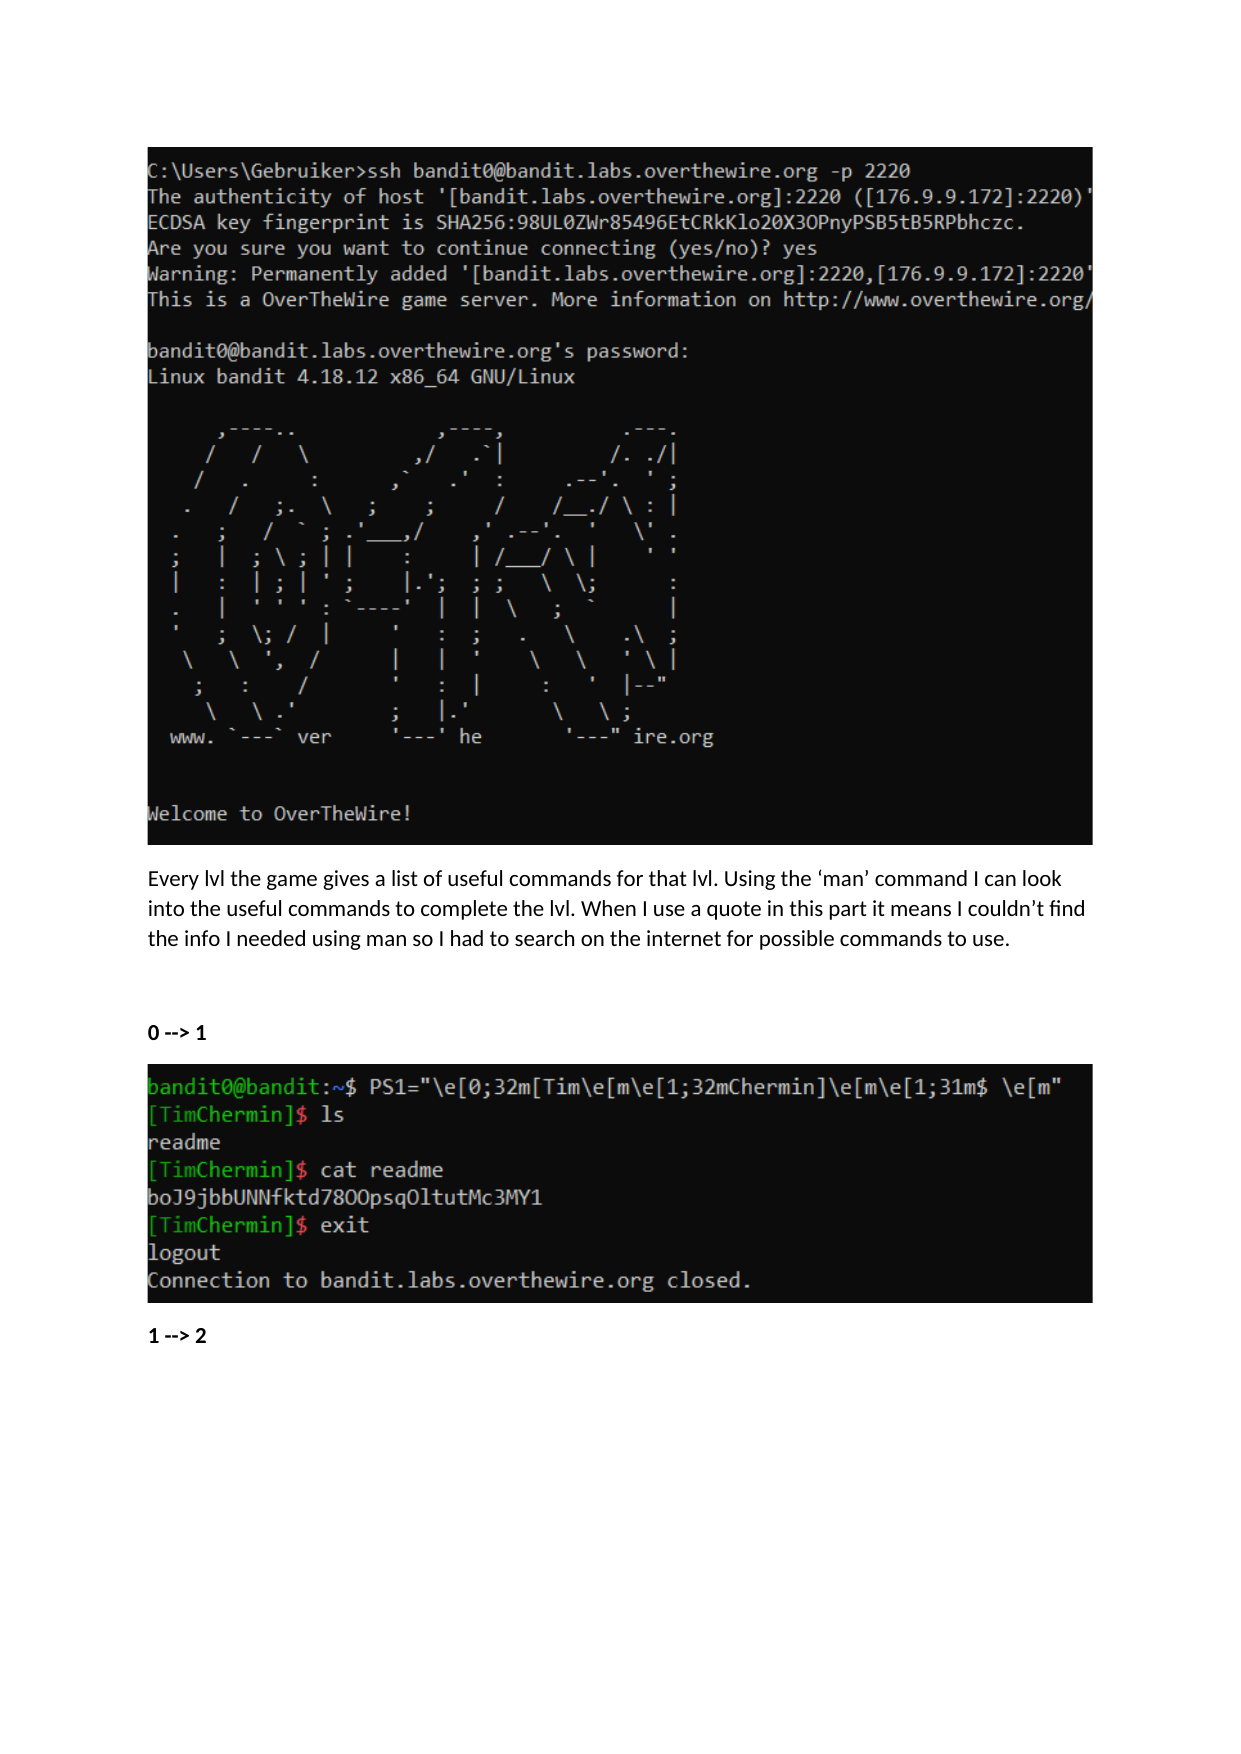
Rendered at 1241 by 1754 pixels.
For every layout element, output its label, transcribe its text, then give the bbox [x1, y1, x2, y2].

text 1 --> 2 [148, 1321, 1093, 1349]
picture [147, 1064, 1093, 1303]
picture [147, 147, 1093, 845]
text 0 --> 1 [148, 1018, 1093, 1046]
text Every lvl the game gives a list of useful commands for that lvl. Using the ‘man’ command I can look into the useful commands to complete the lvl. When I use a quote in this part it means I couldn’t find the info I needed using man so I had to search on the internet for possible commands to use. [148, 864, 1093, 952]
